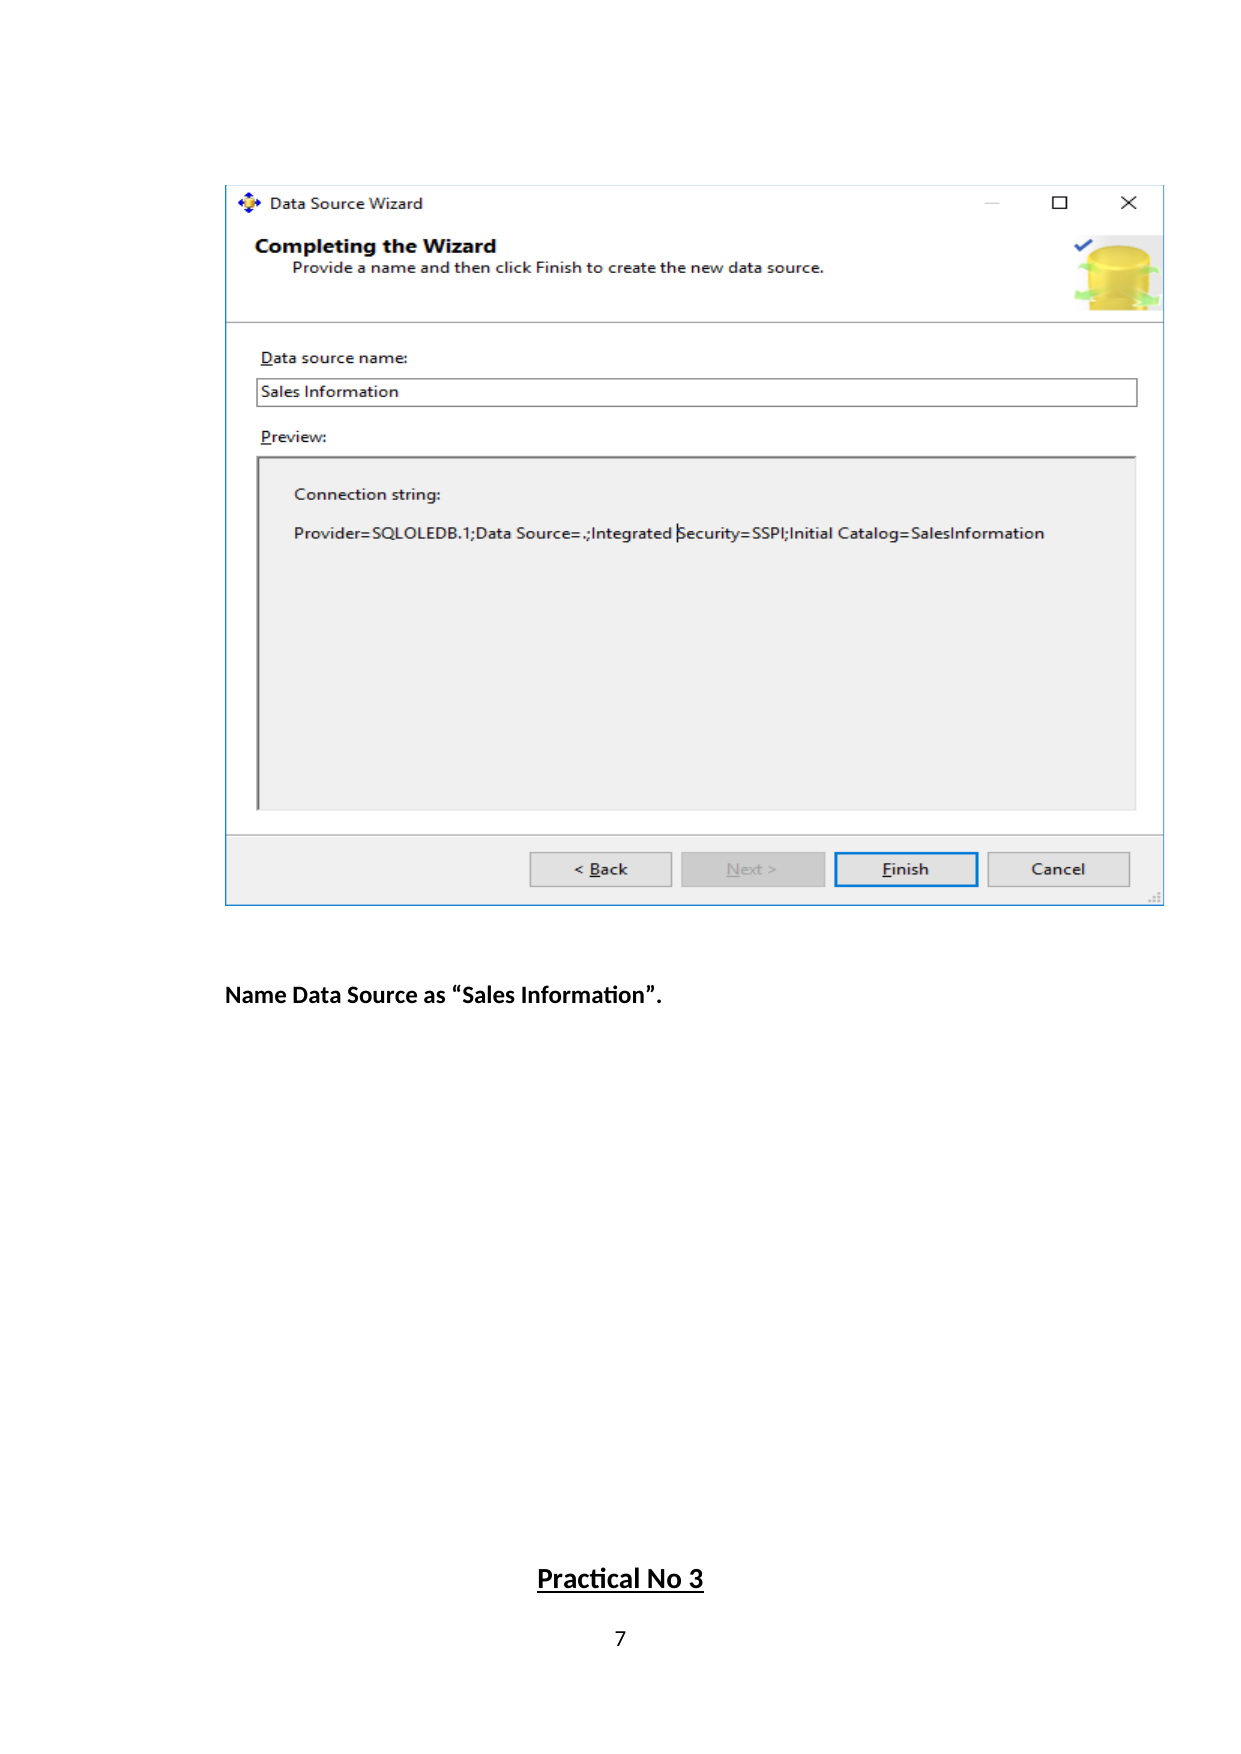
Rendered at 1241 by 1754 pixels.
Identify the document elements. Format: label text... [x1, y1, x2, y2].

text Practical No 3 [150, 1560, 1090, 1596]
list Name Data Source as “Sales Information”. [225, 979, 1090, 1010]
picture [225, 185, 1165, 906]
